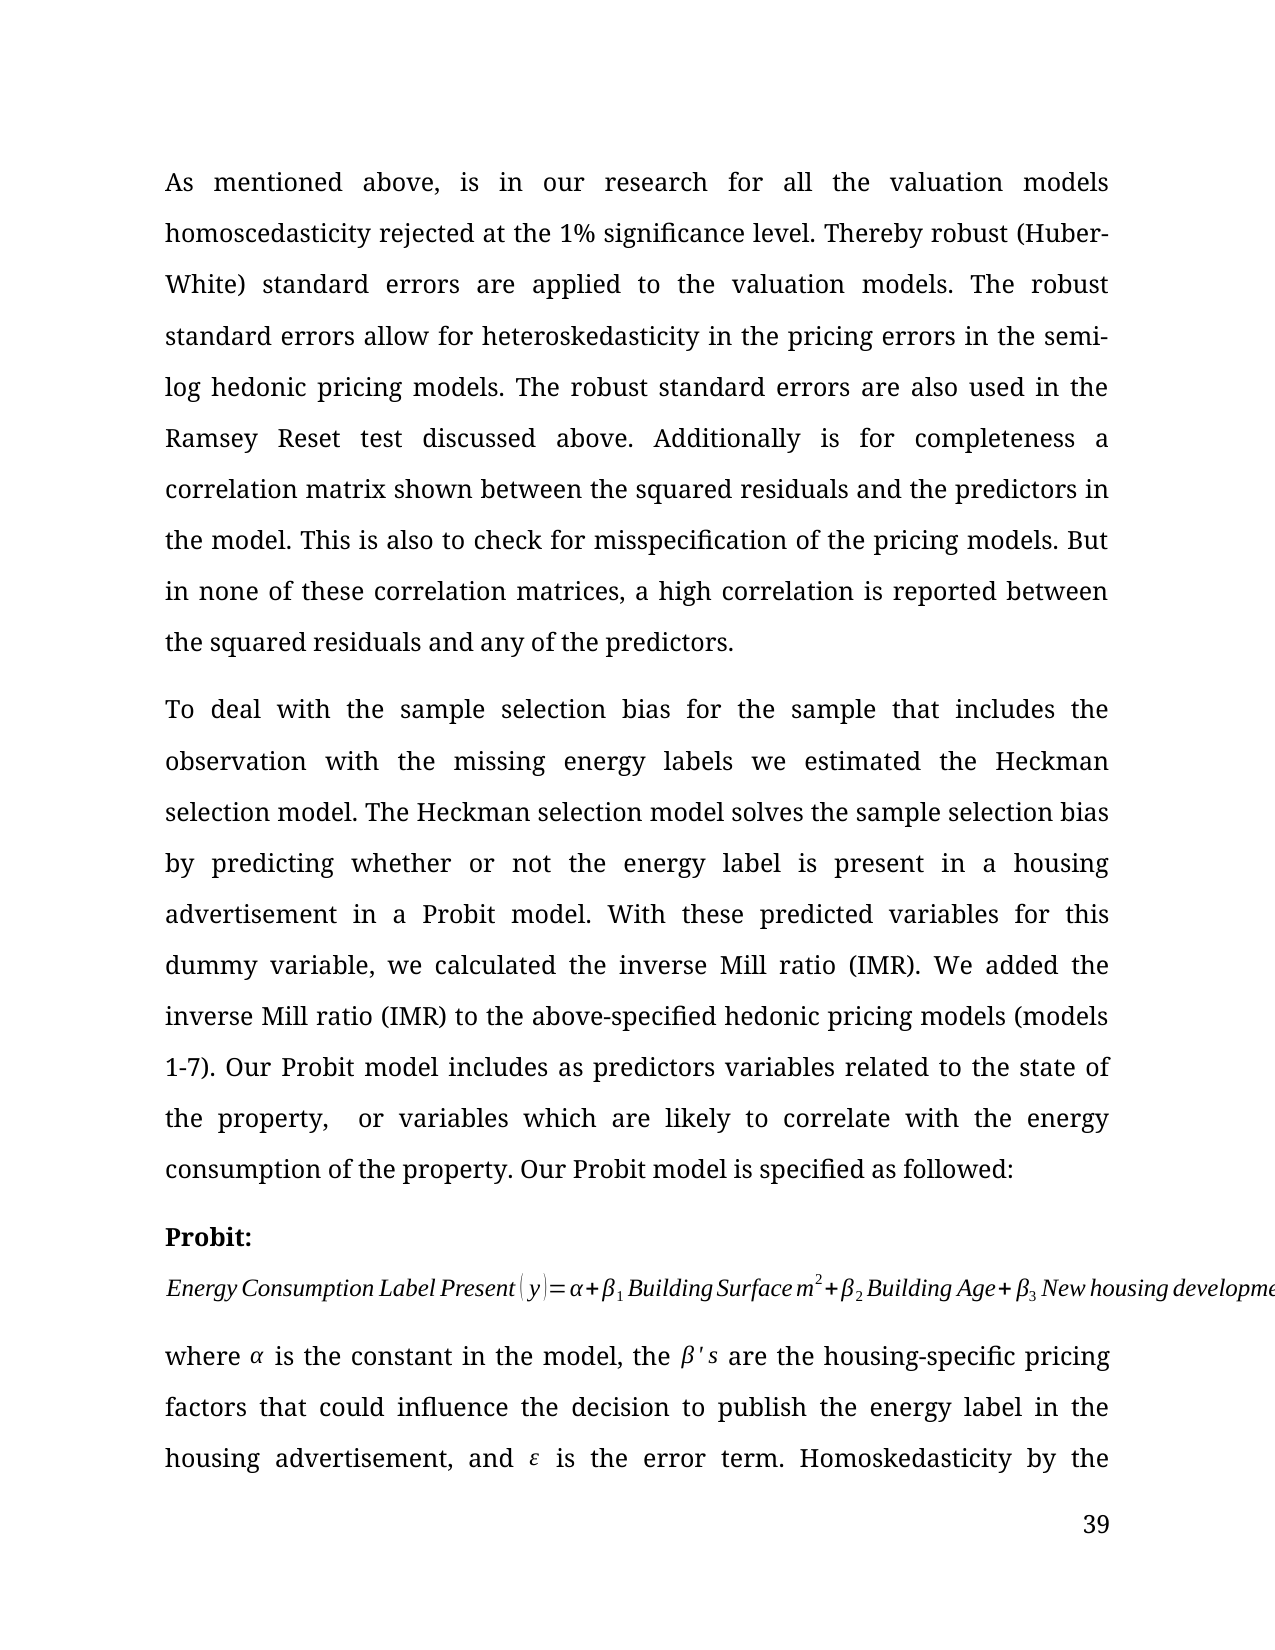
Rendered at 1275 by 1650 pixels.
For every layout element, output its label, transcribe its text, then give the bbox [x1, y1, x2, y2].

text To deal with the sample selection bias for the sample that includes the observation with the missing energy labels we estimated the Heckman selection model. The Heckman selection model solves the sample selection bias by predicting whether or not the energy label is present in a housing advertisement in a Probit model. With these predicted variables for this dummy variable, we calculated the inverse Mill ratio (IMR). We added the inverse Mill ratio (IMR) to the above-specified hedonic pricing models (models 1-7). Our Probit model includes as predictors variables related to the state of the property, or variables which are likely to correlate with the energy consumption of the property. Our Probit model is specified as followed: [165, 692, 1110, 1186]
text As mentioned above, is in our research for all the valuation models homoscedasticity rejected at the 1% significance level. Thereby robust (Huber-White) standard errors are applied to the valuation models. The robust standard errors allow for heteroskedasticity in the pricing errors in the semi-log hedonic pricing models. The robust standard errors are also used in the Ramsey Reset test discussed above. Additionally is for completeness a correlation matrix shown between the squared residuals and the predictors in the model. This is also to check for misspecification of the pricing models. But in none of these correlation matrices, a high correlation is reported between the squared residuals and any of the predictors. [165, 165, 1110, 658]
text Probit: [165, 1219, 1110, 1305]
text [165, 1339, 1110, 1475]
